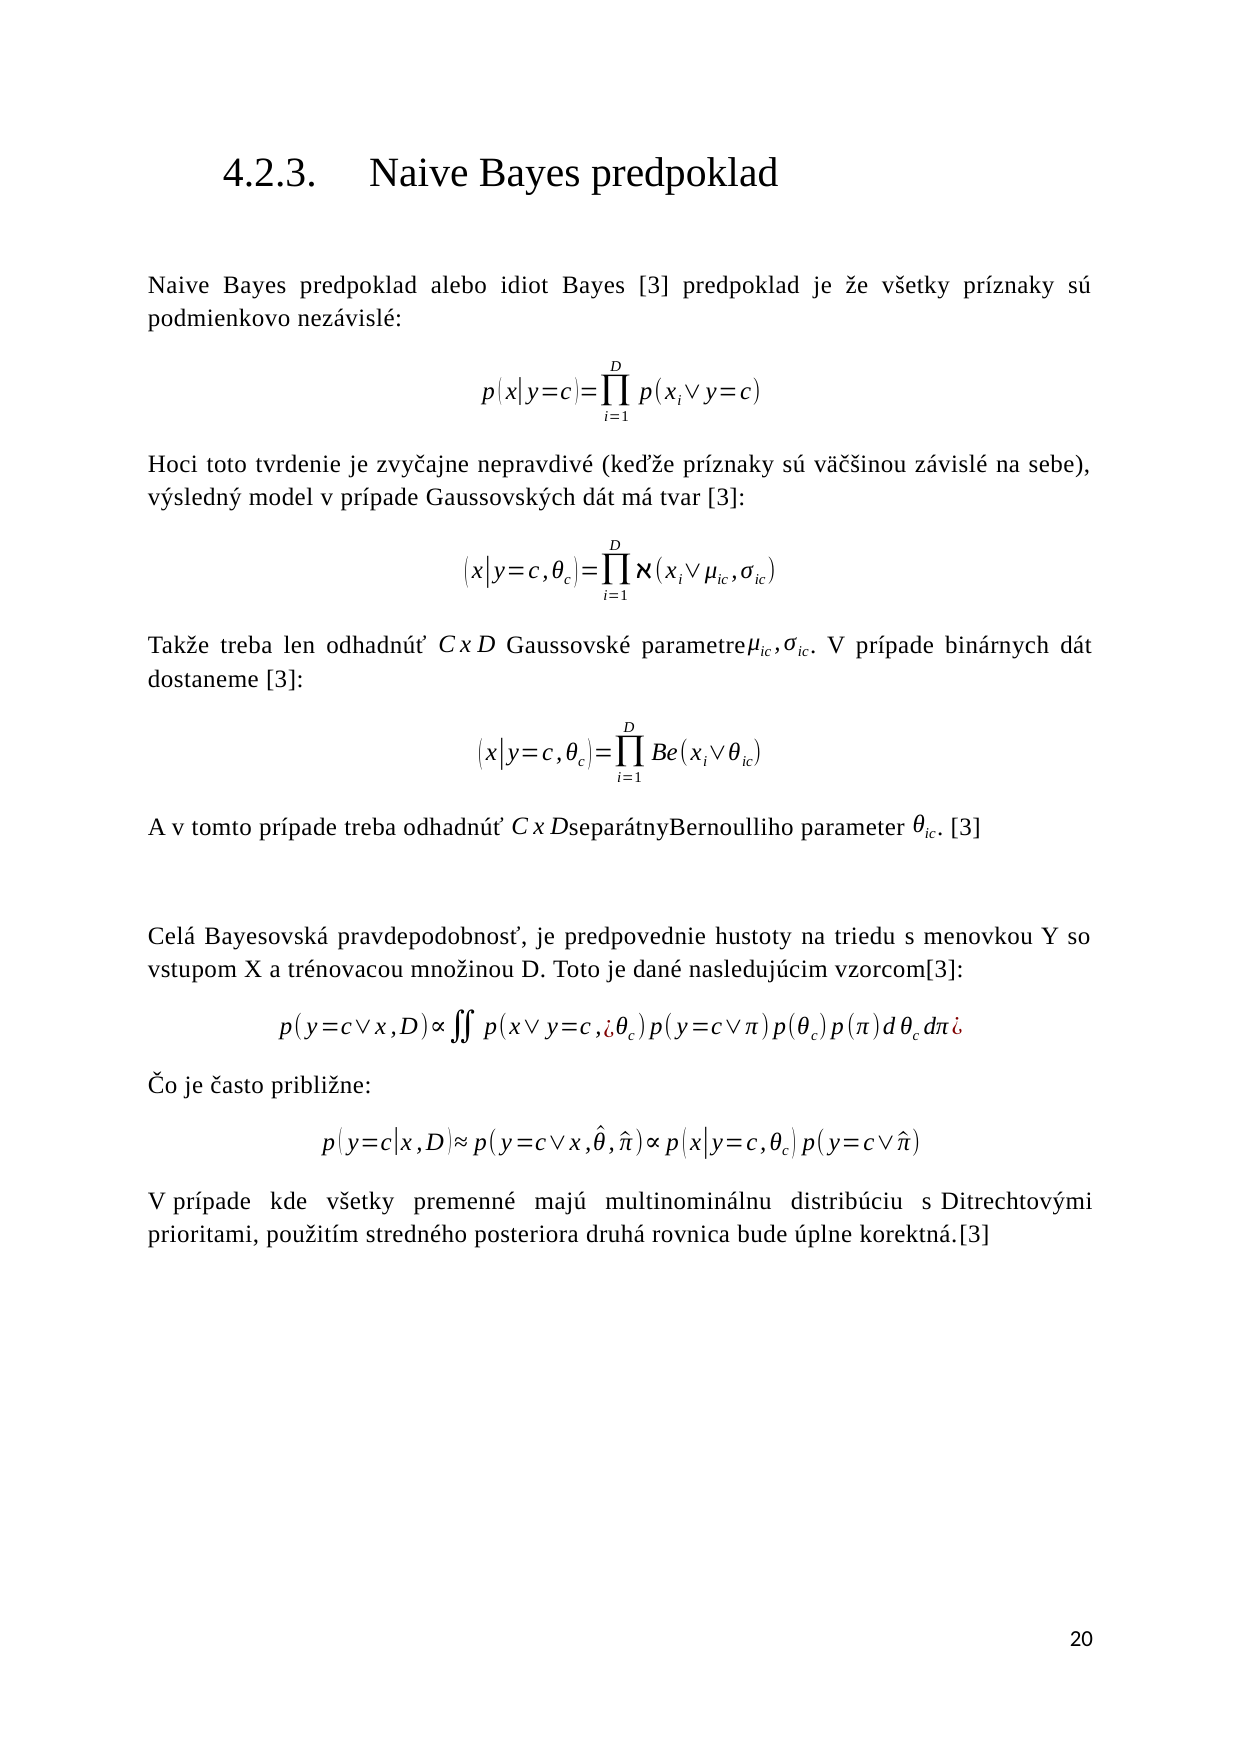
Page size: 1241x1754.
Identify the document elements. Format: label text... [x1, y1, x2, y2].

text Celá Bayesovská pravdepodobnosť, je predpovednie hustoty na triedu s menovkou Y so vstupom X a trénovacou množinou D. Toto je dané nasledujúcim vzorcom[3]: [148, 921, 1093, 983]
text Takže treba len odhadnúť Gaussovské parametre. V prípade binárnych dát dostaneme [3]: [148, 629, 1093, 693]
text Hoci toto tvrdenie je zvyčajne nepravdivé (keďže príznaky sú väčšinou závislé na sebe), výsledný model v prípade Gaussovských dát má tvar [3]: [148, 449, 1093, 511]
text Naive Bayes predpoklad alebo idiot Bayes [3] predpoklad je že všetky príznaky sú podmienkovo nezávislé: [148, 270, 1093, 332]
text Naive Bayes predpoklad [223, 148, 1093, 196]
text A v tomto prípade treba odhadnúť separátnyBernoulliho parameter . [3] [148, 811, 1093, 842]
text Čo je často približne: [148, 1071, 1093, 1099]
text V prípade kde všetky premenné majú multinominálnu distribúciu s Ditrechtovými prioritami, použitím stredného posteriora druhá rovnica bude úplne korektná.[3] [148, 1186, 1093, 1248]
